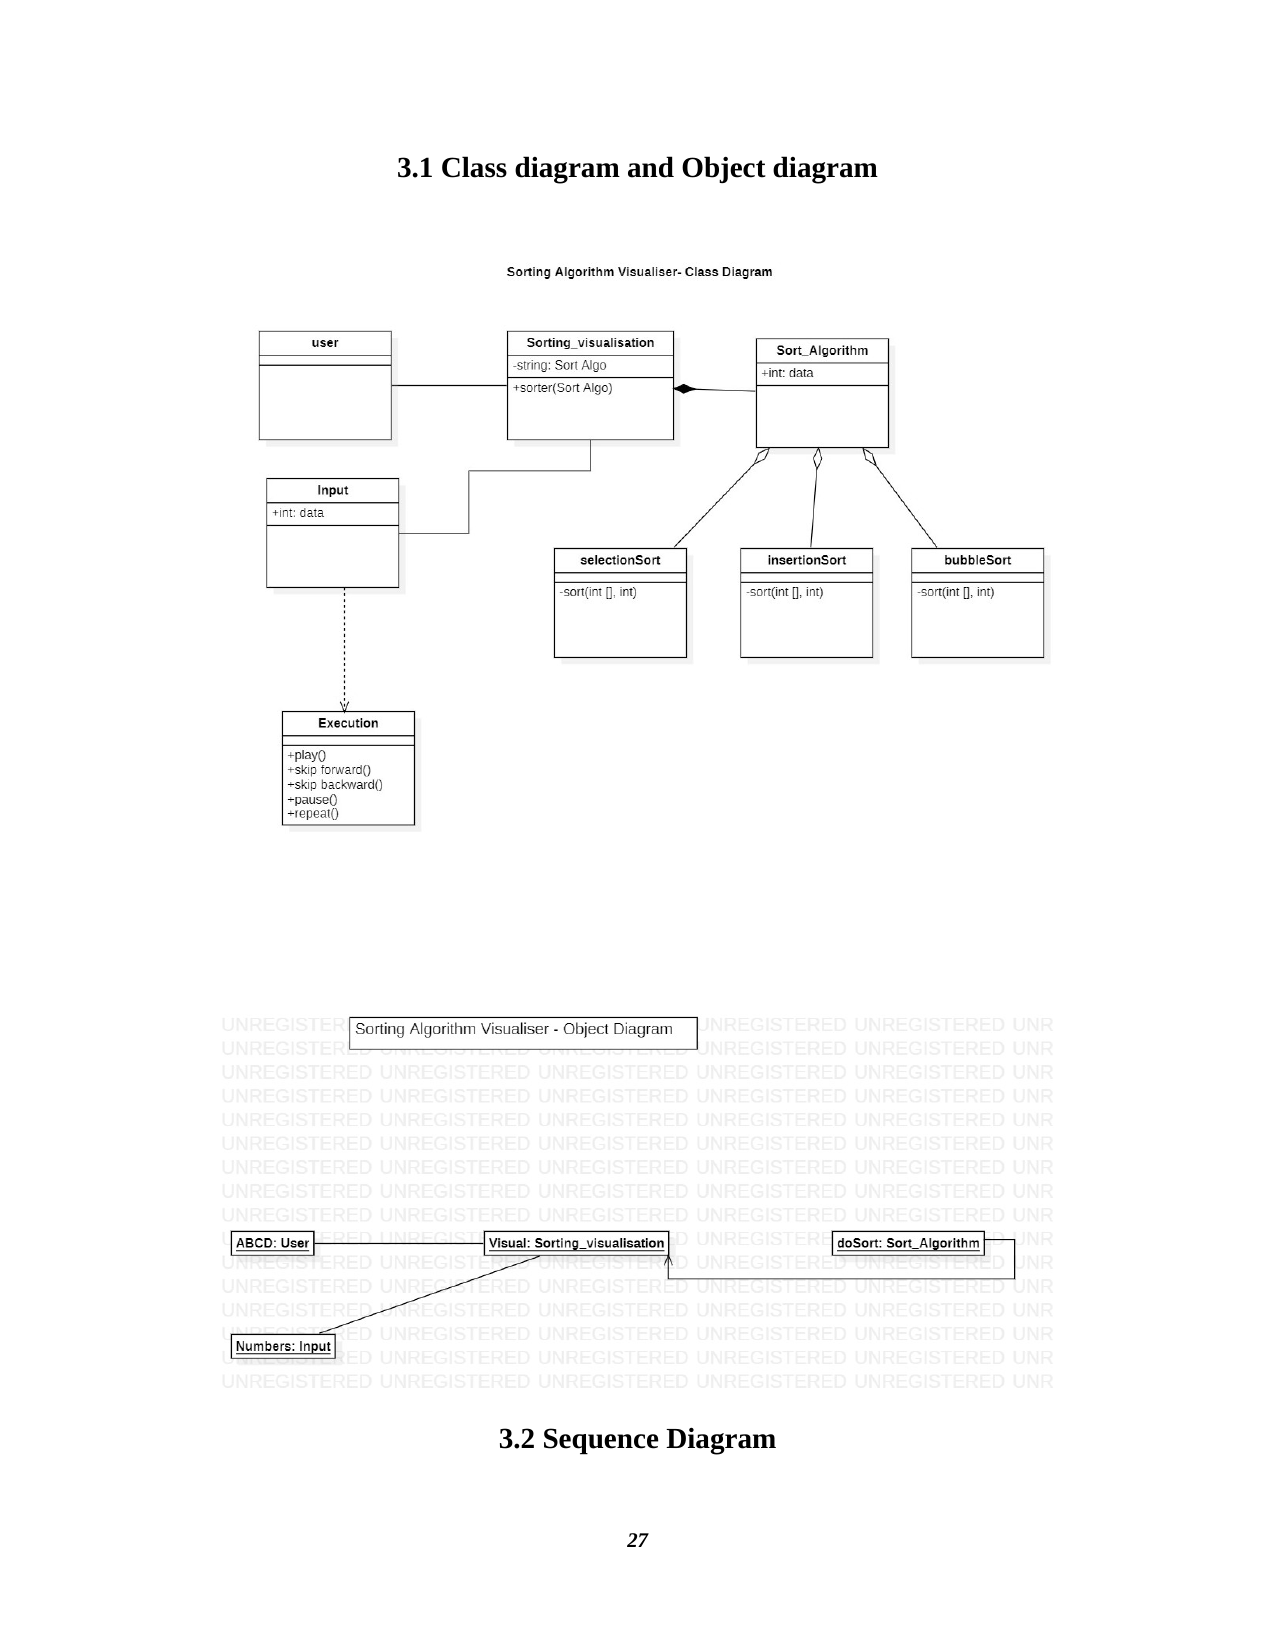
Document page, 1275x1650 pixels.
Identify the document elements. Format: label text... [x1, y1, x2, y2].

picture [221, 262, 1054, 877]
text 3.1 Class diagram and Object diagram [150, 150, 1125, 183]
text 3.2 Sequence Diagram [150, 1422, 1125, 1455]
picture [221, 1008, 1054, 1397]
